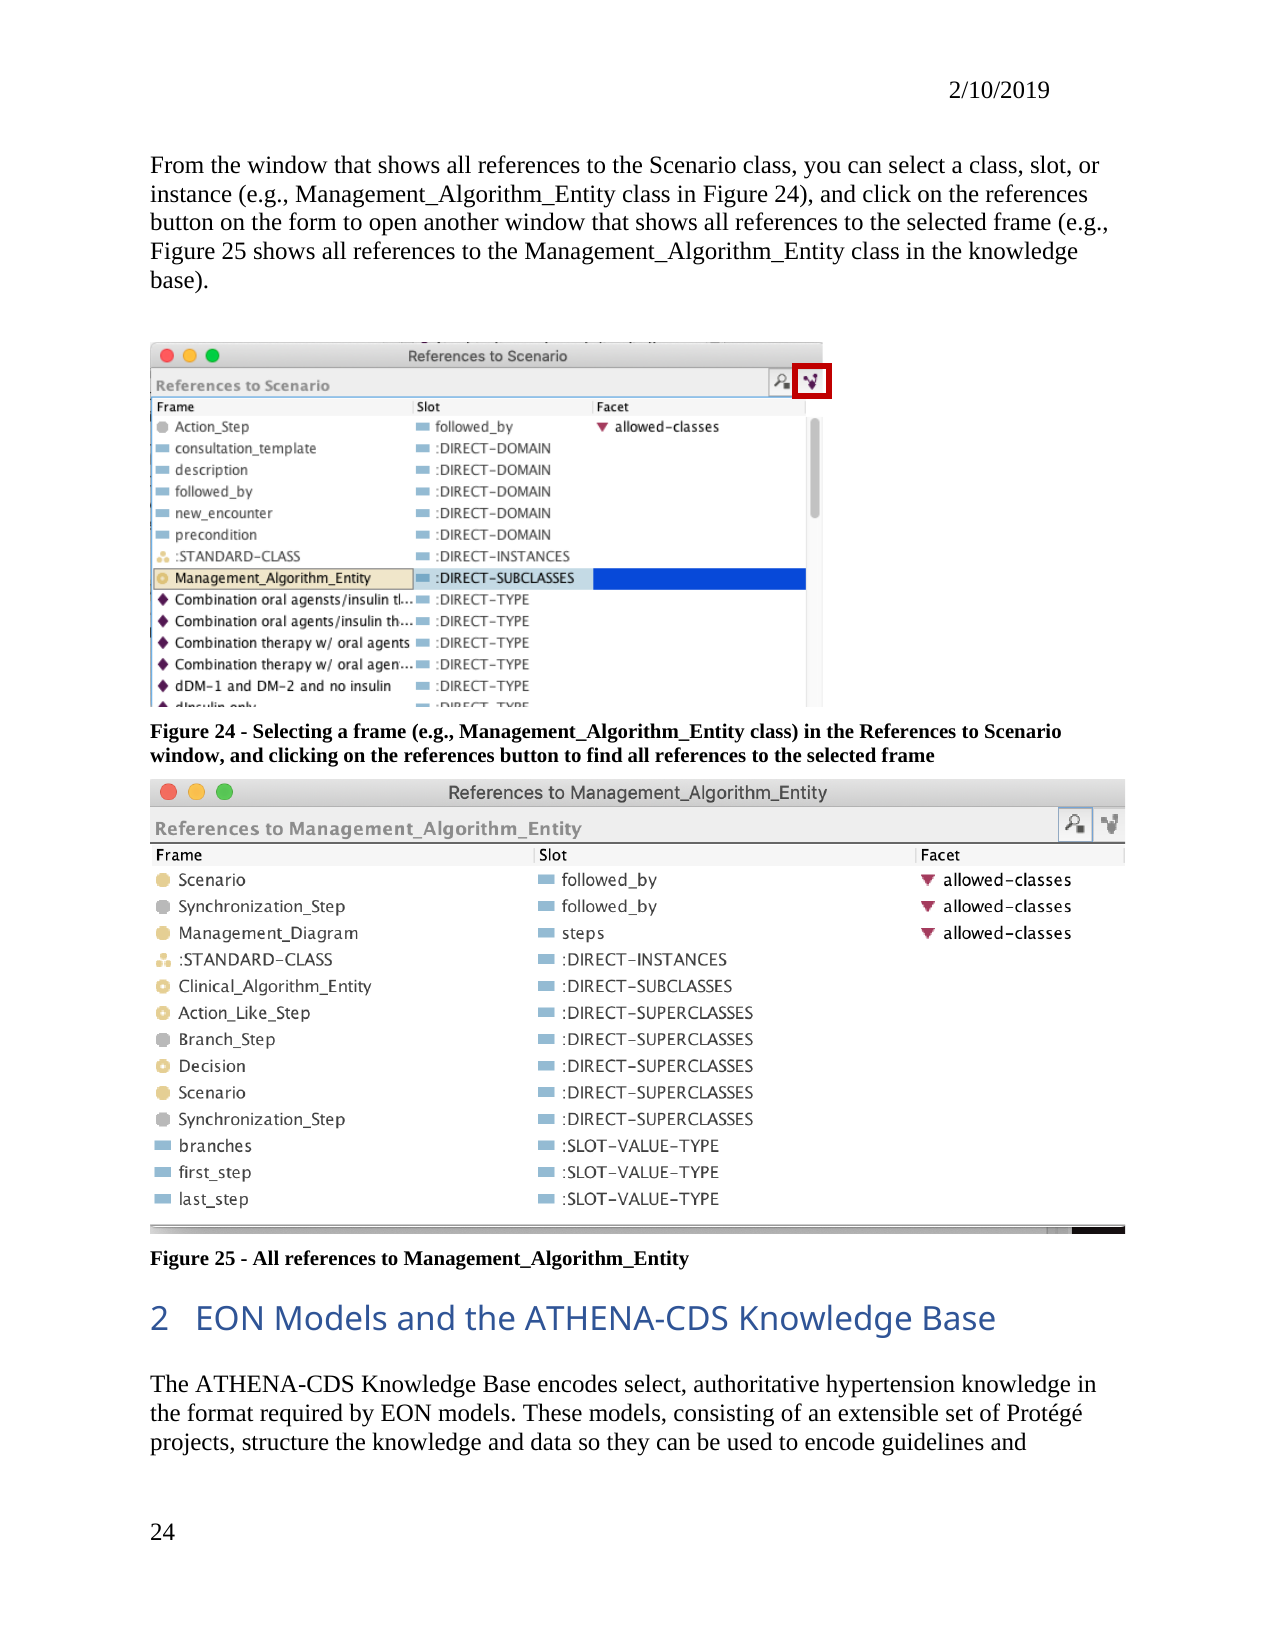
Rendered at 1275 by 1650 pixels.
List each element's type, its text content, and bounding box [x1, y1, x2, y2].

text From the window that shows all references to the Scenario class, you can select a class, slot, or instance (e.g., Management_Algorithm_Entity class in Figure 24), and click on the references button on the form to open another window that shows all references to the selected frame (e.g., Figure 25 shows all references to the Management_Algorithm_Entity class in the knowledge base). [150, 150, 1125, 294]
text Figure 25 - All references to Management_Algorithm_Entity [150, 1246, 1125, 1270]
picture [150, 779, 1125, 1234]
picture [798, 369, 823, 393]
picture [150, 342, 823, 707]
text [150, 1369, 1125, 1455]
text Figure 24 - Selecting a frame (e.g., Management_Algorithm_Entity class) in the References to Scenario window, and clicking on the references button to find all references to the selected frame [150, 719, 1125, 767]
subtitle EON Models and the ATHENA-CDS Knowledge Base [150, 1295, 1125, 1340]
